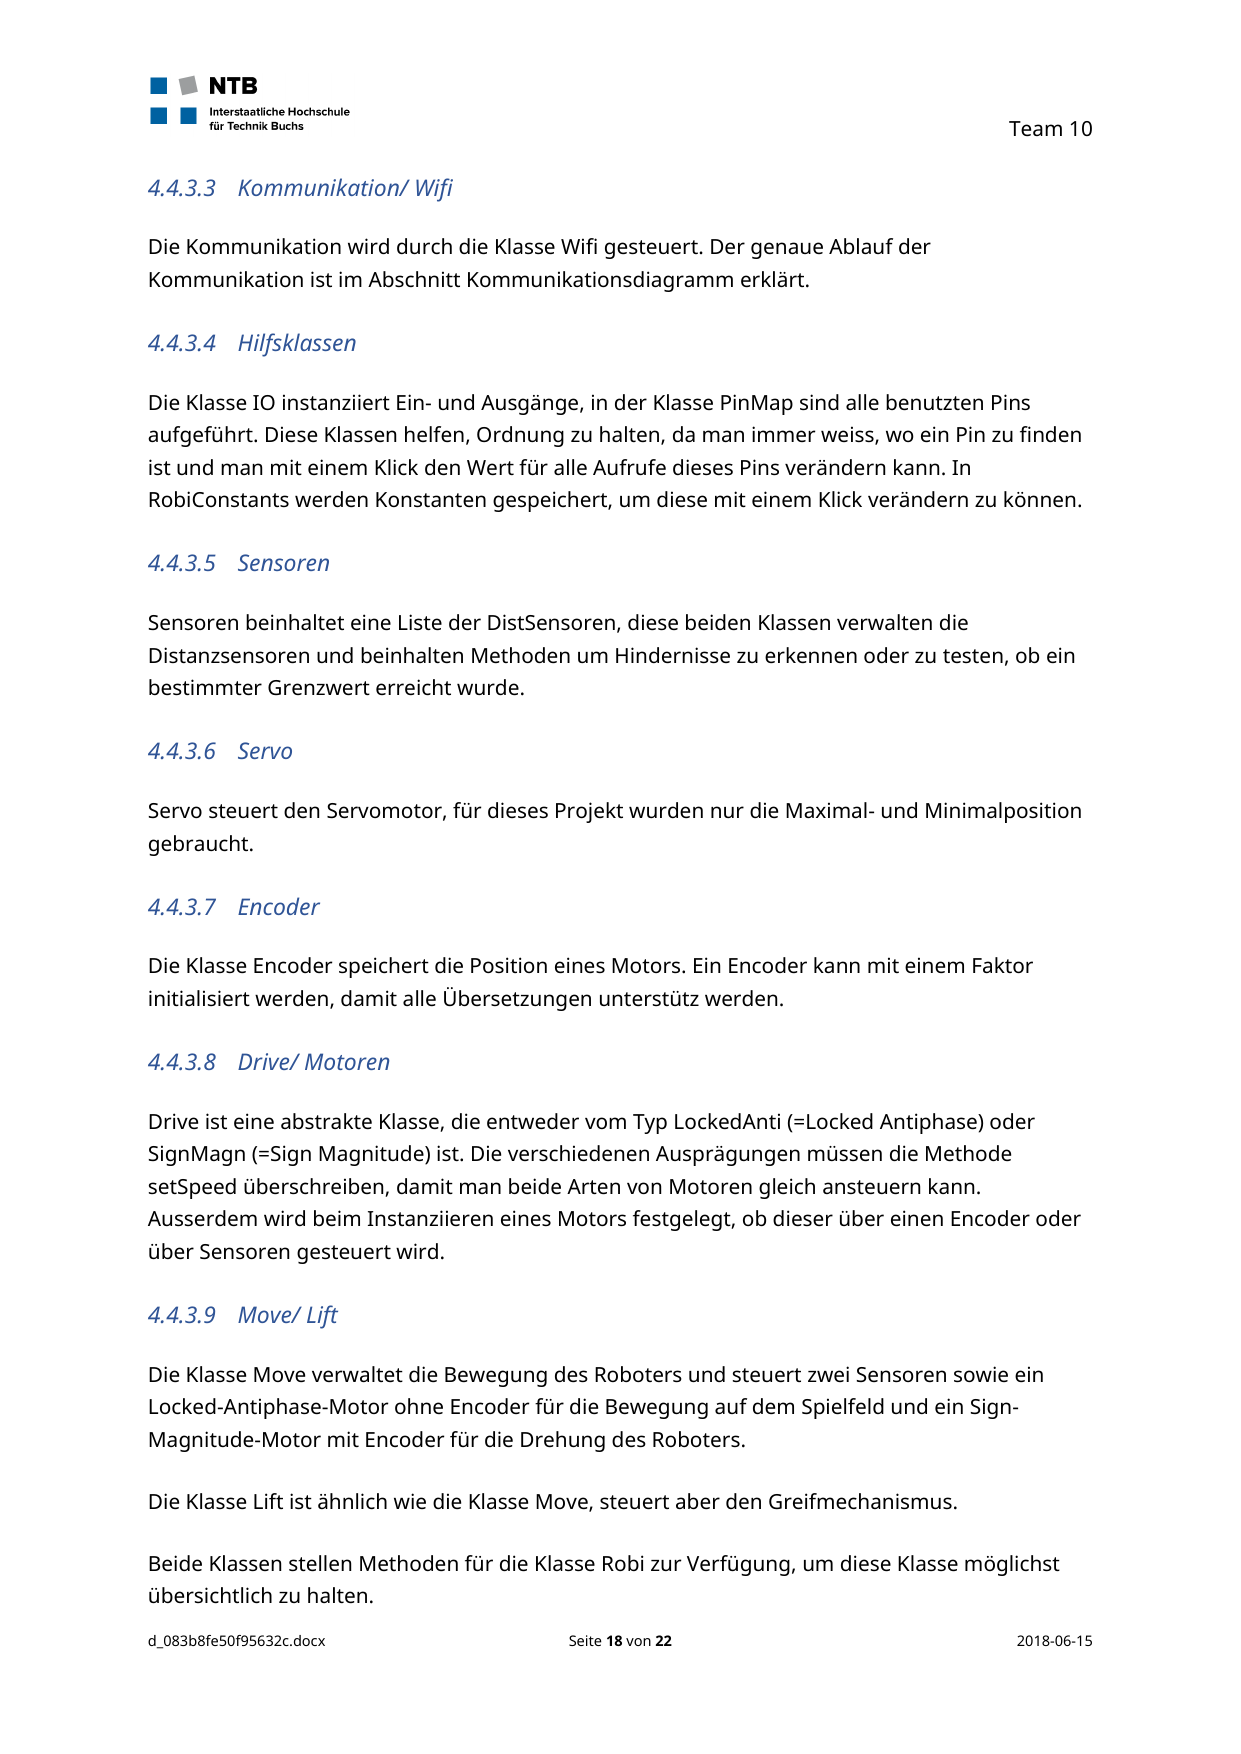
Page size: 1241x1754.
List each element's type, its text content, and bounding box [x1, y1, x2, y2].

text Sensoren beinhaltet eine Liste der DistSensoren, diese beiden Klassen verwalten die Distanzsensoren und beinhalten Methoden um Hindernisse zu erkennen oder zu testen, ob ein bestimmter Grenzwert erreicht wurde. [148, 608, 1093, 702]
subtitle Drive/ Motoren [148, 1046, 1093, 1077]
text Die Klasse Lift ist ähnlich wie die Klasse Move, steuert aber den Greifmechanismus. [148, 1487, 1093, 1515]
text Die Klasse Move verwaltet die Bewegung des Roboters und steuert zwei Sensoren sowie ein Locked-Antiphase-Motor ohne Encoder für die Bewegung auf dem Spielfeld und ein Sign-Magnitude-Motor mit Encoder für die Drehung des Roboters. [148, 1360, 1093, 1453]
subtitle Kommunikation/ Wifi [148, 171, 1093, 203]
text Beide Klassen stellen Methoden für die Klasse Robi zur Verfügung, um diese Klasse möglichst übersichtlich zu halten. [148, 1549, 1093, 1610]
subtitle Sensoren [148, 547, 1093, 578]
text Servo steuert den Servomotor, für dieses Projekt wurden nur die Maximal- und Minimalposition gebraucht. [148, 796, 1093, 857]
text Drive ist eine abstrakte Klasse, die entweder vom Typ LockedAnti (=Locked Antiphase) oder SignMagn (=Sign Magnitude) ist. Die verschiedenen Ausprägungen müssen die Methode setSpeed überschreiben, damit man beide Arten von Motoren gleich ansteuern kann. Ausserdem wird beim Instanziieren eines Motors festgelegt, ob dieser über einen Encoder oder über Sensoren gesteuert wird. [148, 1107, 1093, 1266]
subtitle Encoder [148, 891, 1093, 922]
text Die Klasse Encoder speichert die Position eines Motors. Ein Encoder kann mit einem Faktor initialisiert werden, damit alle Übersetzungen unterstütz werden. [148, 951, 1093, 1012]
subtitle Servo [148, 735, 1093, 766]
subtitle Move/ Lift [148, 1299, 1093, 1330]
text Die Klasse IO instanziiert Ein- und Ausgänge, in der Klasse PinMap sind alle benutzten Pins aufgeführt. Diese Klassen helfen, Ordnung zu halten, da man immer weiss, wo ein Pin zu finden ist und man mit einem Klick den Wert für alle Aufrufe dieses Pins verändern kann. In RobiConstants werden Konstanten gespeichert, um diese mit einem Klick verändern zu können. [148, 388, 1093, 514]
text Die Kommunikation wird durch die Klasse Wifi gesteuert. Der genaue Ablauf der Kommunikation ist im Abschnitt Kommunikationsdiagramm erklärt. [148, 232, 1093, 293]
subtitle Hilfsklassen [148, 327, 1093, 358]
picture [147, 73, 355, 137]
